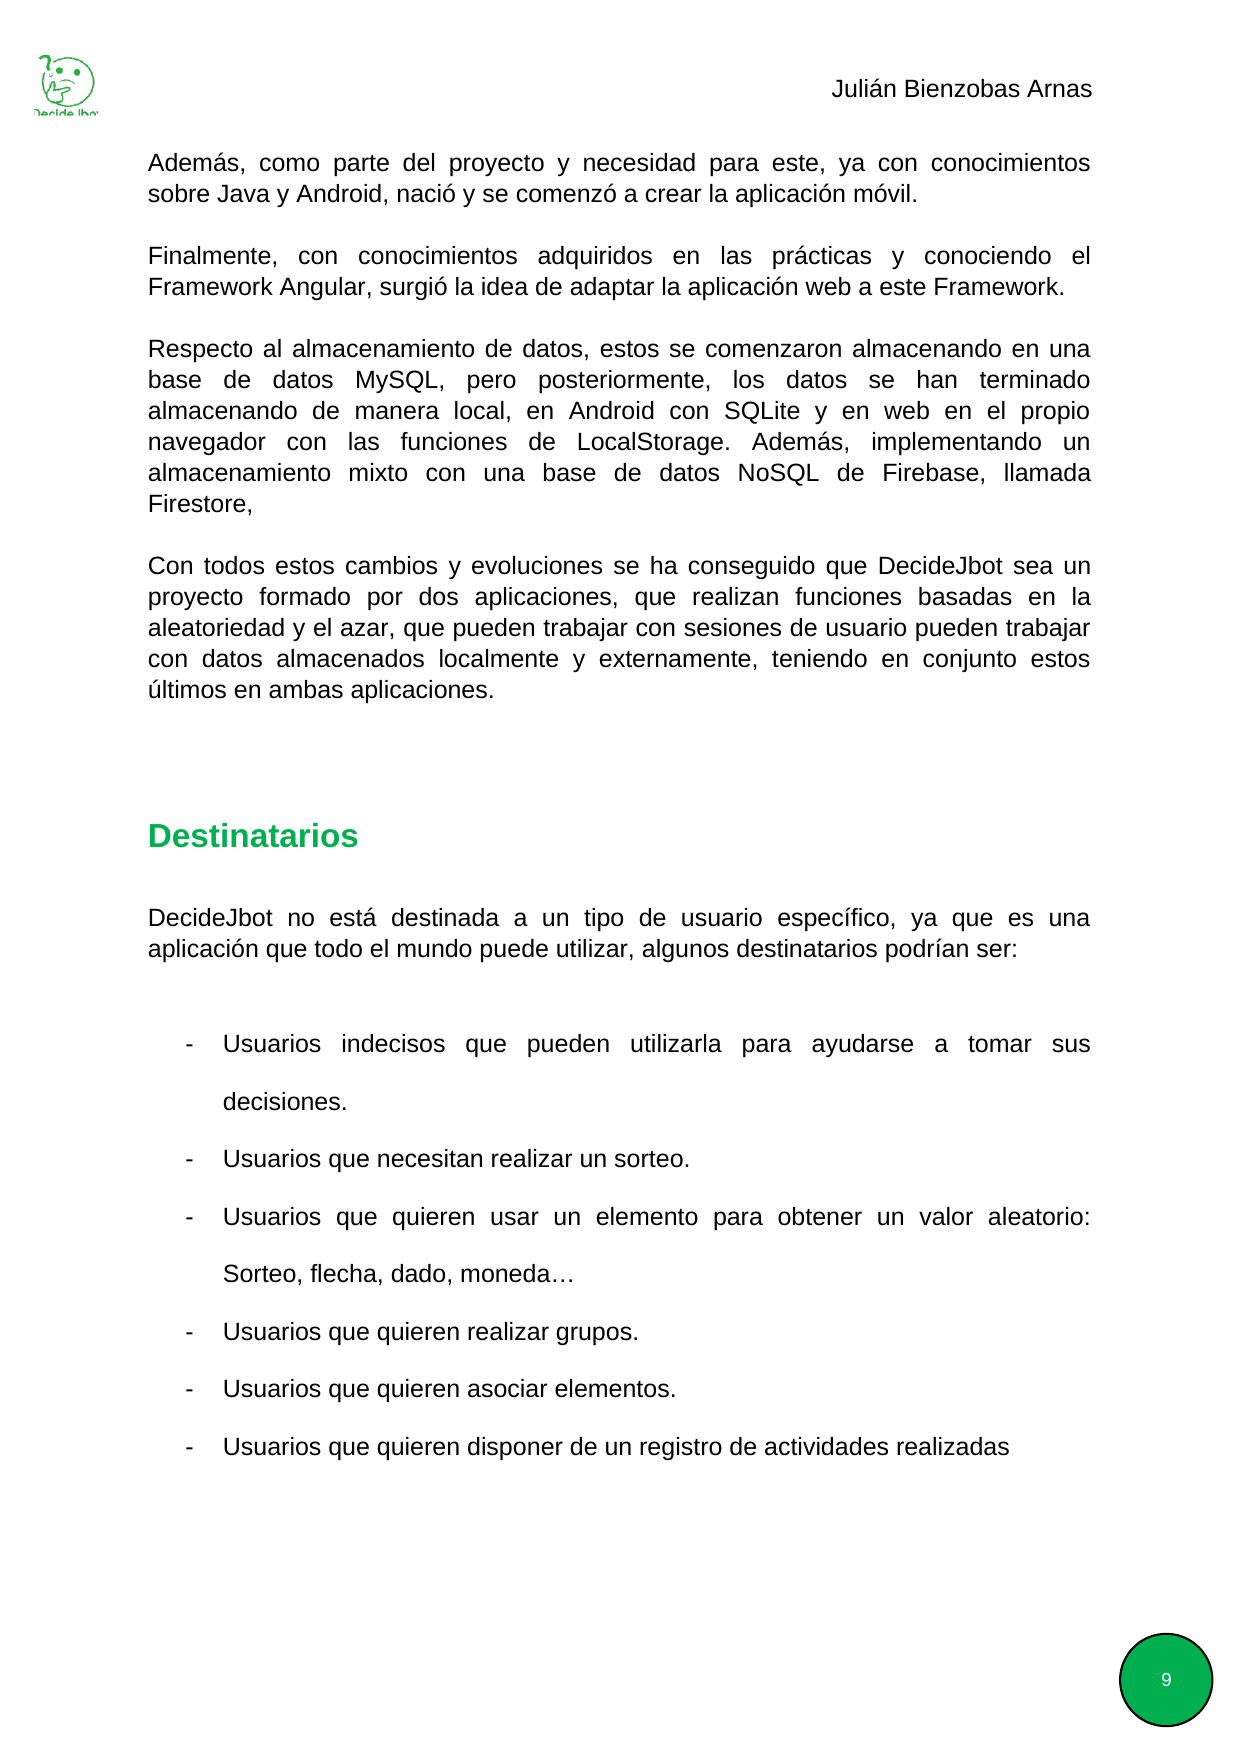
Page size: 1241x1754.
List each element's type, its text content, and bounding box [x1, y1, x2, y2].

list Usuarios que quieren realizar grupos. [185, 1317, 1092, 1346]
list Respecto al almacenamiento de datos, estos se comenzaron almacenando en una base de datos MySQL, pero posteriormente, los datos se han terminado almacenando de manera local, en Android con SQLite y en web en el propio navegador con las funciones de LocalStorage. Además, implementando un almacenamiento mixto con una base de datos NoSQL de Firebase, llamada Firestore, [148, 334, 1092, 518]
list Con todos estos cambios y evoluciones se ha conseguido que DecideJbot sea un proyecto formado por dos aplicaciones, que realizan funciones basadas en la aleatoriedad y el azar, que pueden trabajar con sesiones de usuario pueden trabajar con datos almacenados localmente y externamente, teniendo en conjunto estos últimos en ambas aplicaciones. [148, 551, 1092, 704]
list Usuarios que quieren asociar elementos. [185, 1374, 1092, 1403]
picture [32, 55, 99, 114]
list Usuarios que quieren disponer de un registro de actividades realizadas [185, 1432, 1092, 1461]
list Usuarios que quieren usar un elemento para obtener un valor aleatorio: Sorteo, flecha, dado, moneda… [185, 1202, 1092, 1288]
text DecideJbot no está destinada a un tipo de usuario específico, ya que es una aplicación que todo el mundo puede utilizar, algunos destinatarios podrían ser: [148, 903, 1092, 963]
list Usuarios que necesitan realizar un sorteo. [185, 1144, 1092, 1173]
list Finalmente, con conocimientos adquiridos en las prácticas y conociendo el Framework Angular, surgió la idea de adaptar la aplicación web a este Framework. [148, 241, 1092, 301]
list Además, como parte del proyecto y necesidad para este, ya con conocimientos sobre Java y Android, nació y se comenzó a crear la aplicación móvil. [148, 148, 1092, 207]
list Usuarios indecisos que pueden utilizarla para ayudarse a tomar sus decisiones. [185, 1029, 1092, 1116]
subtitle Destinatarios [148, 816, 1092, 855]
